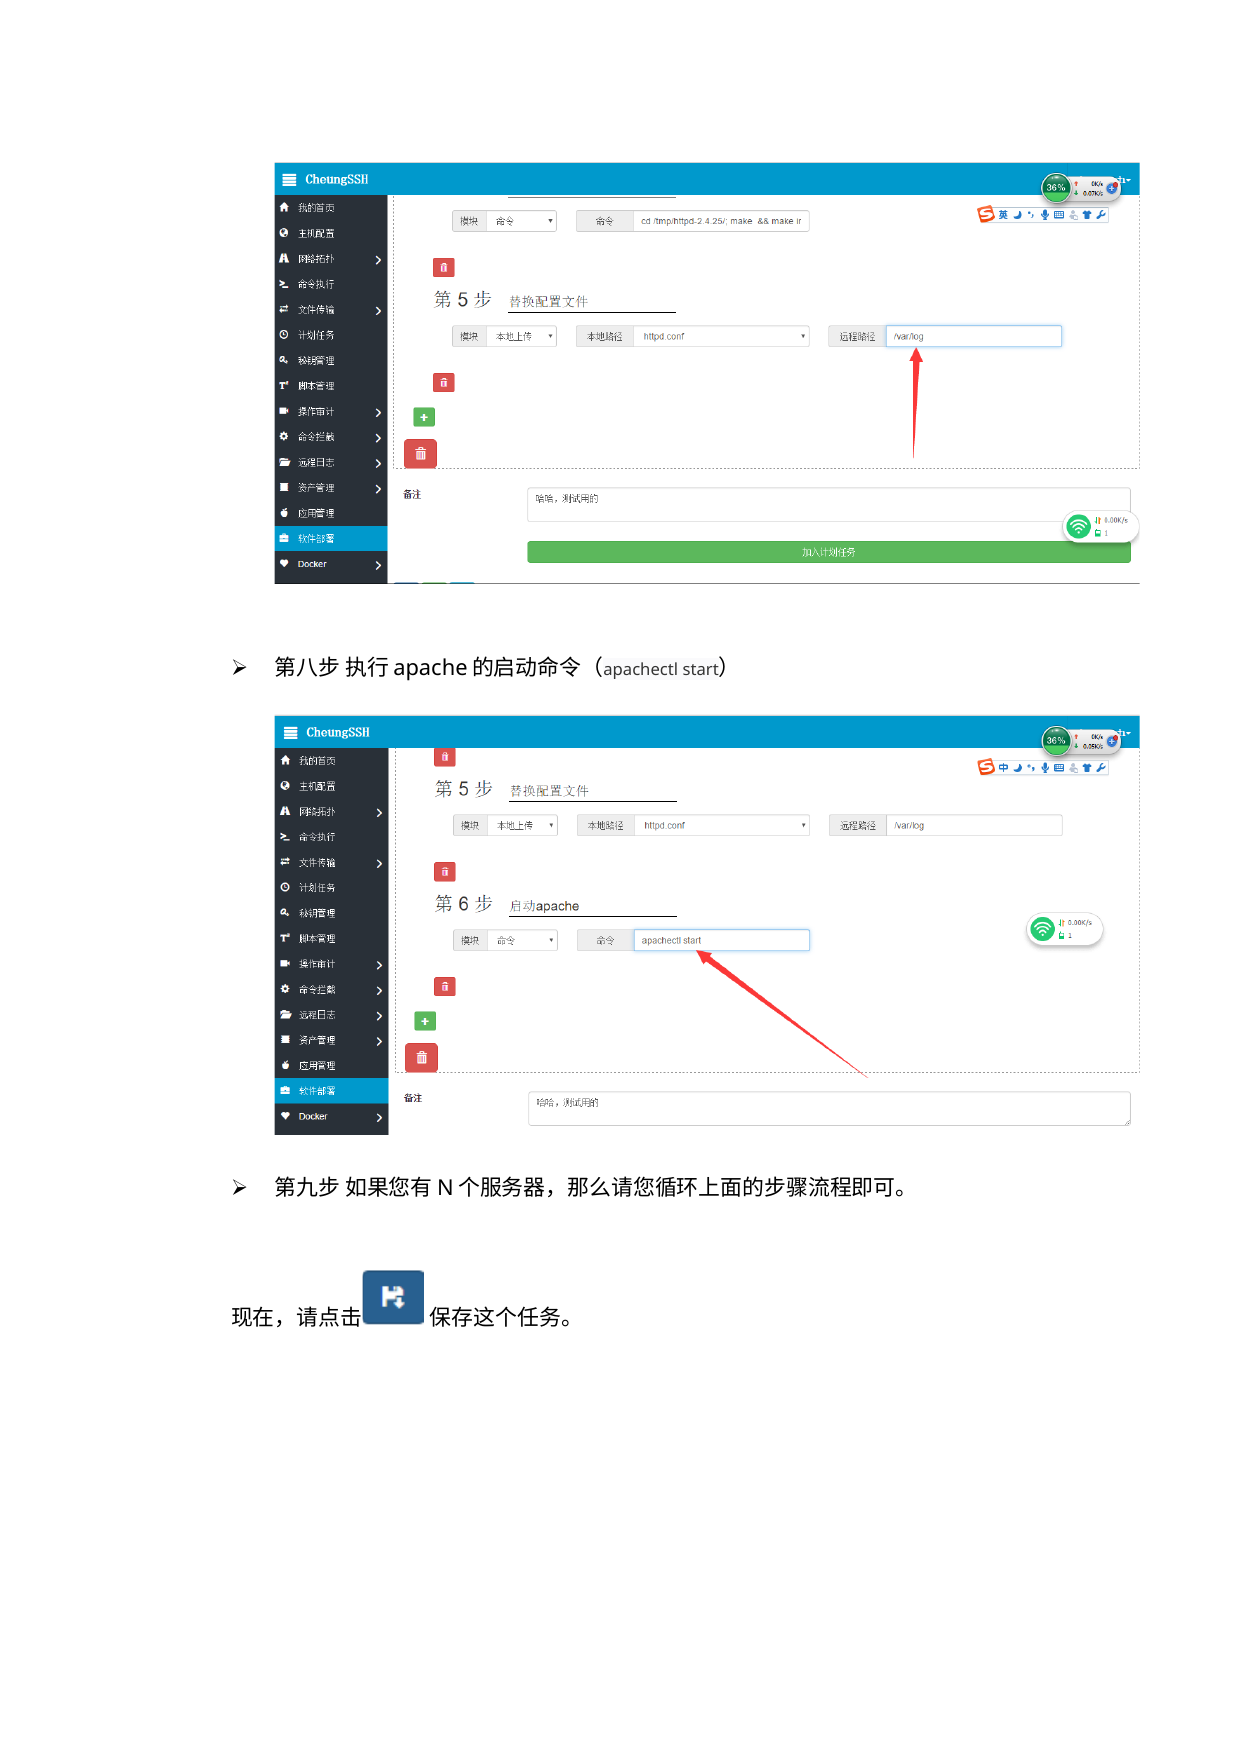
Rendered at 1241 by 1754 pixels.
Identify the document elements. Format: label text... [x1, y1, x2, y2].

picture [274, 174, 1140, 584]
picture [280, 534, 288, 541]
picture [274, 727, 1140, 1135]
picture [362, 1267, 424, 1326]
list 第八步 执行apache的启动命令（apachectl start） [231, 649, 1053, 682]
list 第九步 如果您有N个服务器，那么请您循环上面的步骤流程即可。 [231, 1169, 1053, 1202]
picture [281, 1087, 289, 1093]
text 现在，请点击 保存这个任务。 [187, 1267, 1053, 1332]
picture [283, 174, 296, 185]
picture [285, 727, 297, 738]
